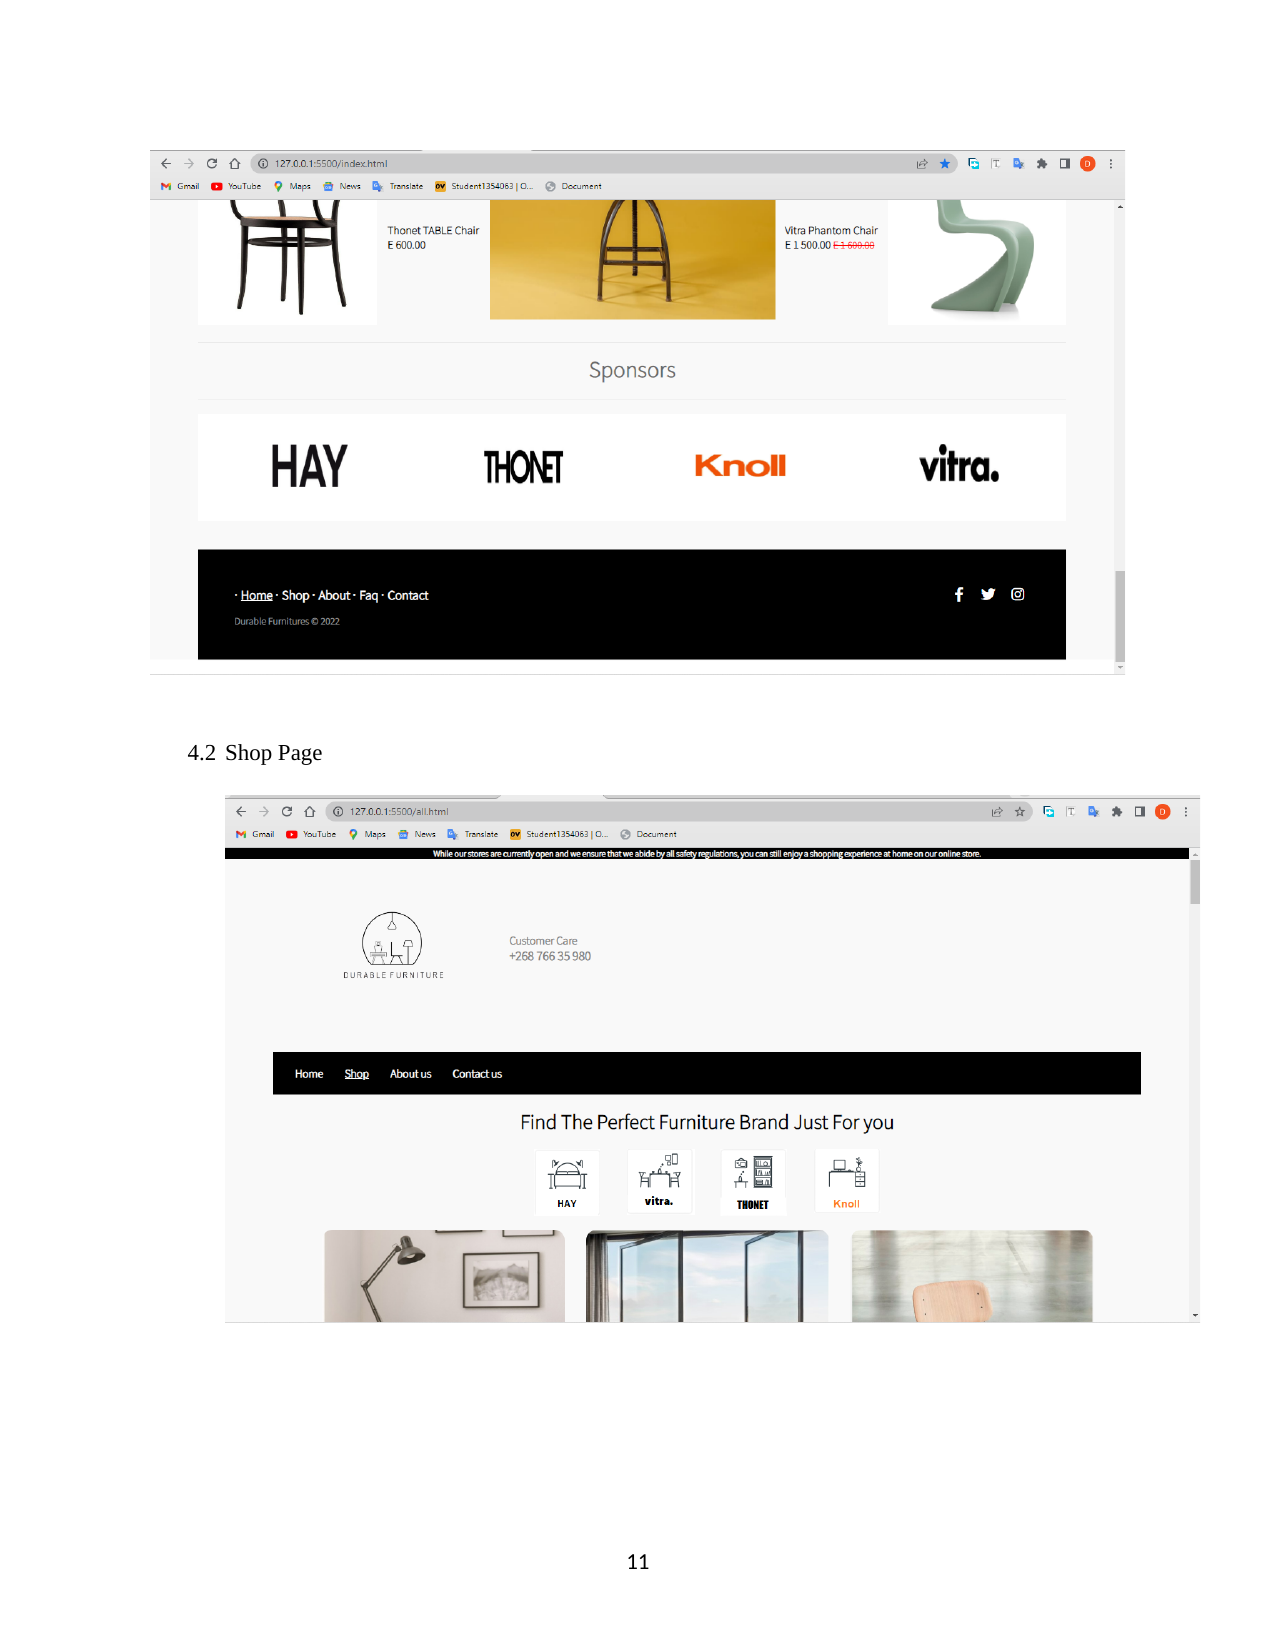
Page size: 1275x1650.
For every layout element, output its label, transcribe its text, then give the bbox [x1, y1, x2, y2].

picture [225, 795, 1200, 1323]
list Shop Page [187, 739, 1125, 765]
picture [150, 150, 1125, 675]
